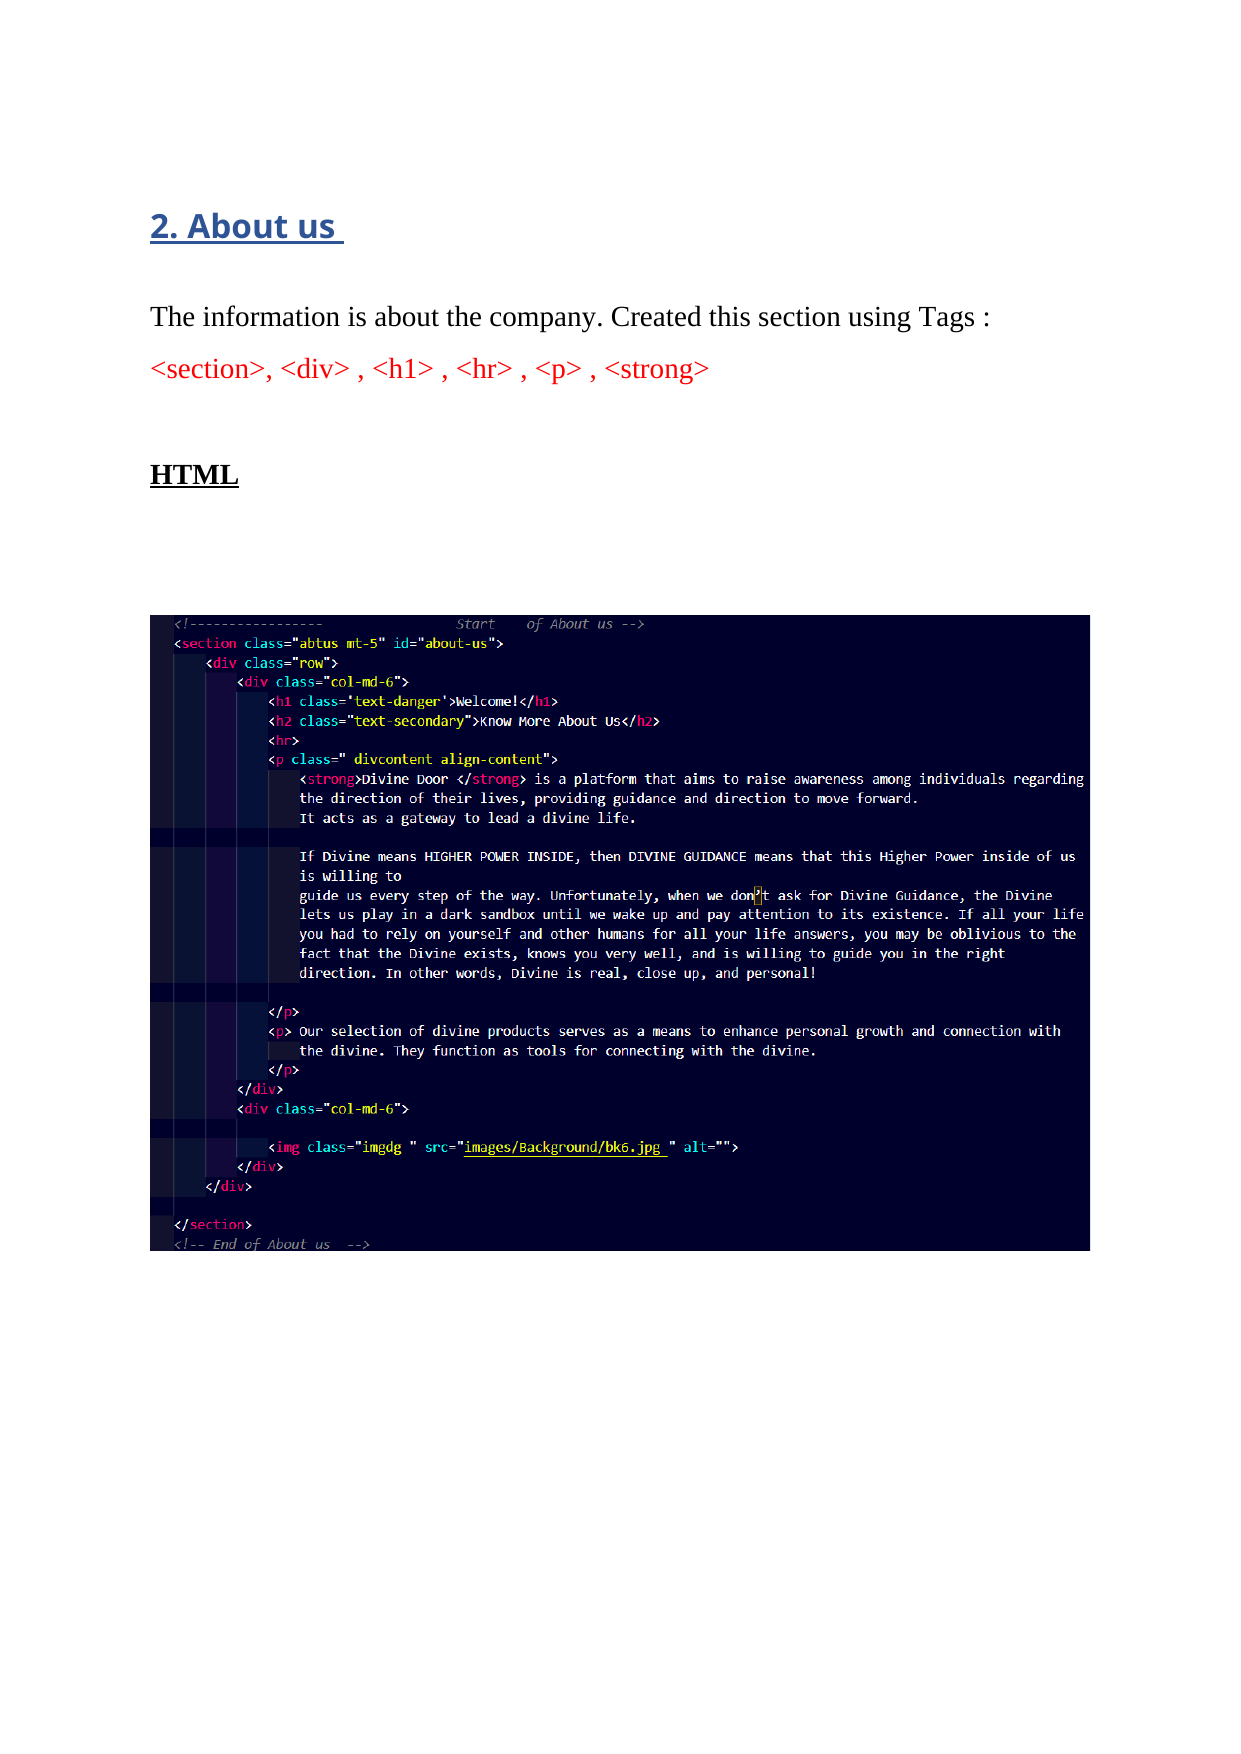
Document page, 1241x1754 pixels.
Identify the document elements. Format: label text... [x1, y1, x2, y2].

text <section>, <div> , <h1> , <hr> , <p> , <strong> [150, 351, 1090, 385]
subtitle 2. About us [150, 203, 1090, 248]
text HTML [150, 457, 1090, 491]
picture [150, 615, 1091, 1251]
text The information is about the company. Created this section using Tags : [150, 299, 1090, 332]
